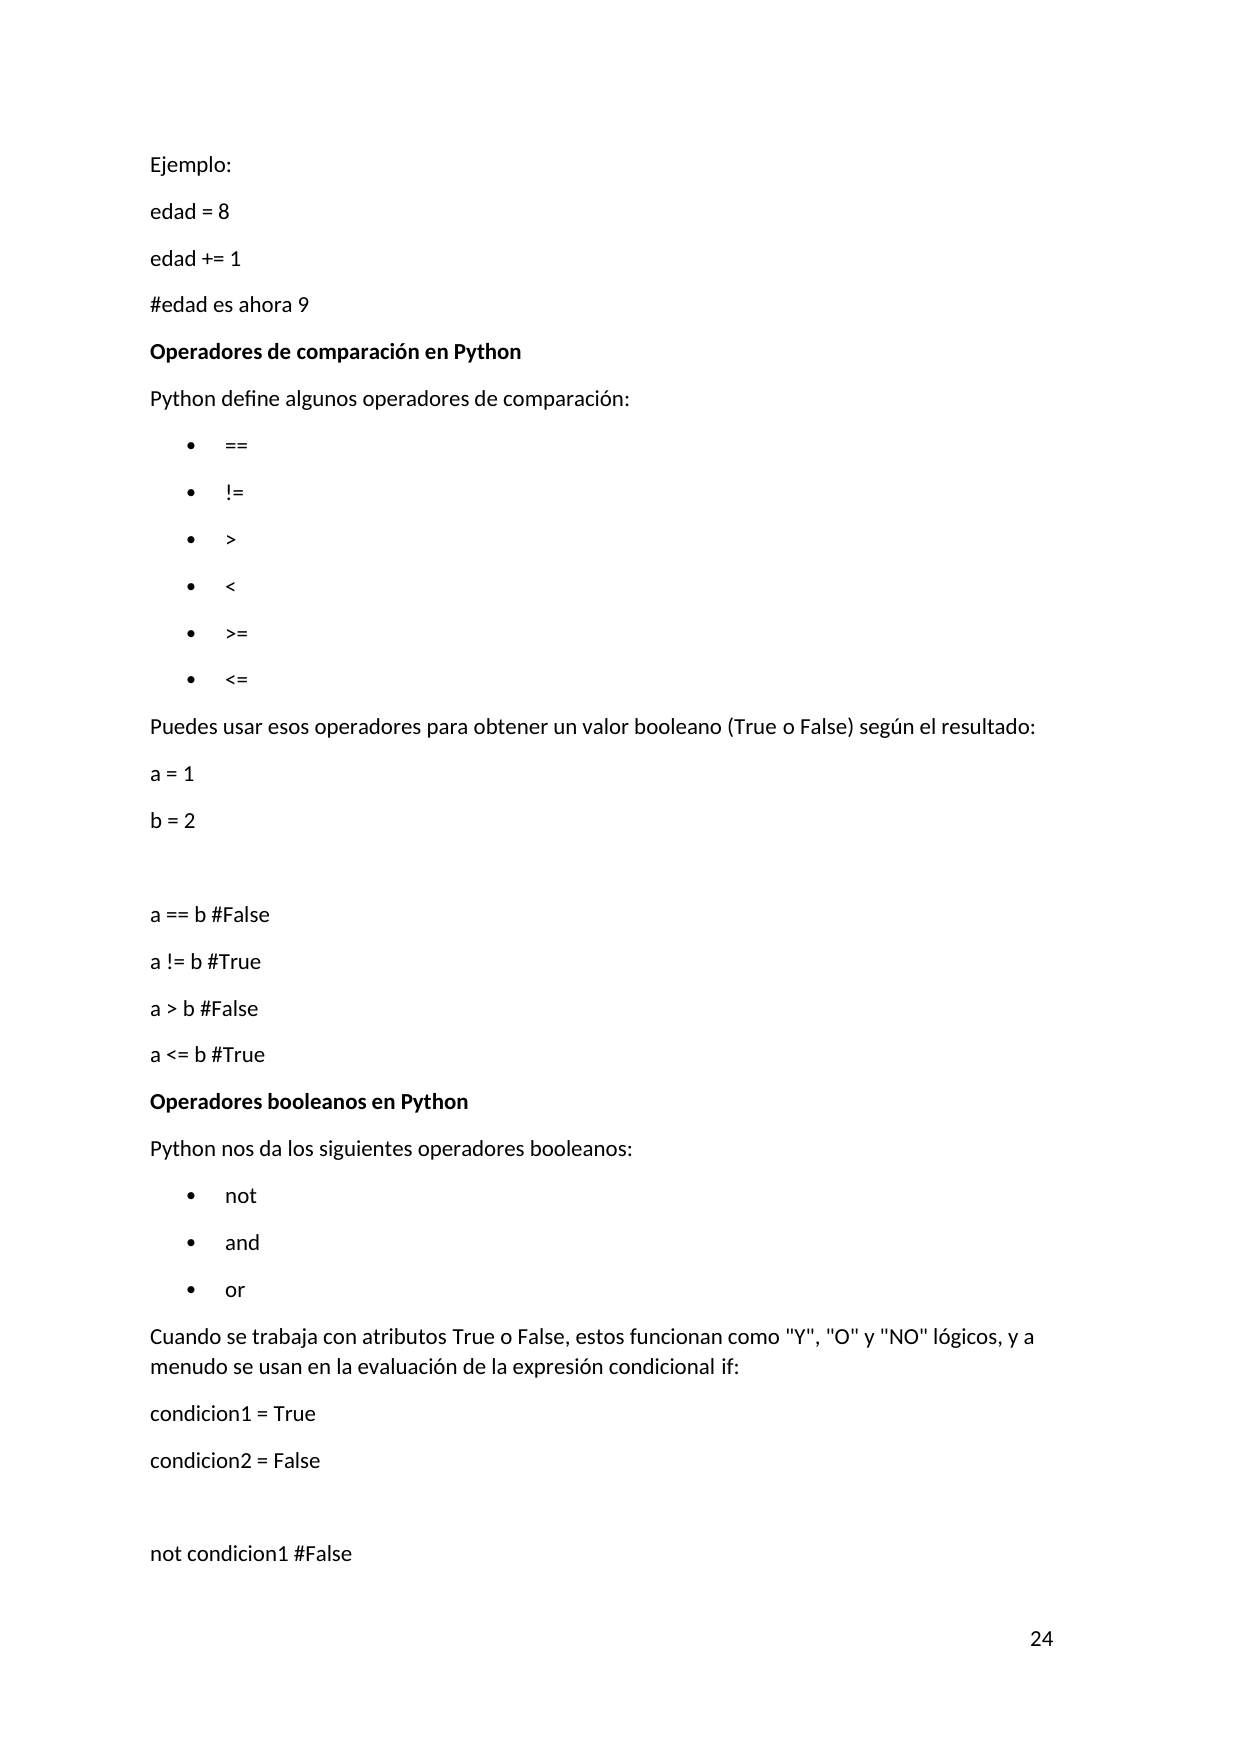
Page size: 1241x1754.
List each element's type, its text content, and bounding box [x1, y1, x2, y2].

text Python define algunos operadores de comparación: [150, 384, 1053, 412]
text a = 1 [150, 759, 1053, 787]
text Operadores booleanos en Python [150, 1087, 1053, 1116]
text a <= b #True [150, 1041, 1053, 1069]
list != [187, 478, 1053, 506]
text b = 2 [150, 806, 1053, 834]
text not condicion1 #False [150, 1539, 1053, 1568]
text edad = 8 [150, 197, 1053, 225]
text condicion1 = True [150, 1399, 1053, 1427]
list not [187, 1181, 1053, 1209]
text edad += 1 [150, 244, 1053, 272]
text Operadores de comparación en Python [150, 337, 1053, 366]
text Cuando se trabaja con atributos True o False, estos funcionan como "Y", "O" y "NO" lógicos, y a menudo se usan en la evaluación de la expresión condicional if: [150, 1322, 1053, 1380]
list >= [187, 619, 1053, 647]
list > [187, 525, 1053, 553]
list and [187, 1228, 1053, 1256]
list or [187, 1275, 1053, 1303]
list <= [187, 666, 1053, 694]
list < [187, 572, 1053, 600]
list == [187, 431, 1053, 459]
text a != b #True [150, 947, 1053, 975]
text Puedes usar esos operadores para obtener un valor booleano (True o False) según el resultado: [150, 712, 1053, 741]
text Python nos da los siguientes operadores booleanos: [150, 1134, 1053, 1162]
text a > b #False [150, 994, 1053, 1022]
text Ejemplo: [150, 150, 1053, 178]
text condicion2 = False [150, 1446, 1053, 1474]
text a == b #False [150, 900, 1053, 928]
text #edad es ahora 9 [150, 291, 1053, 319]
